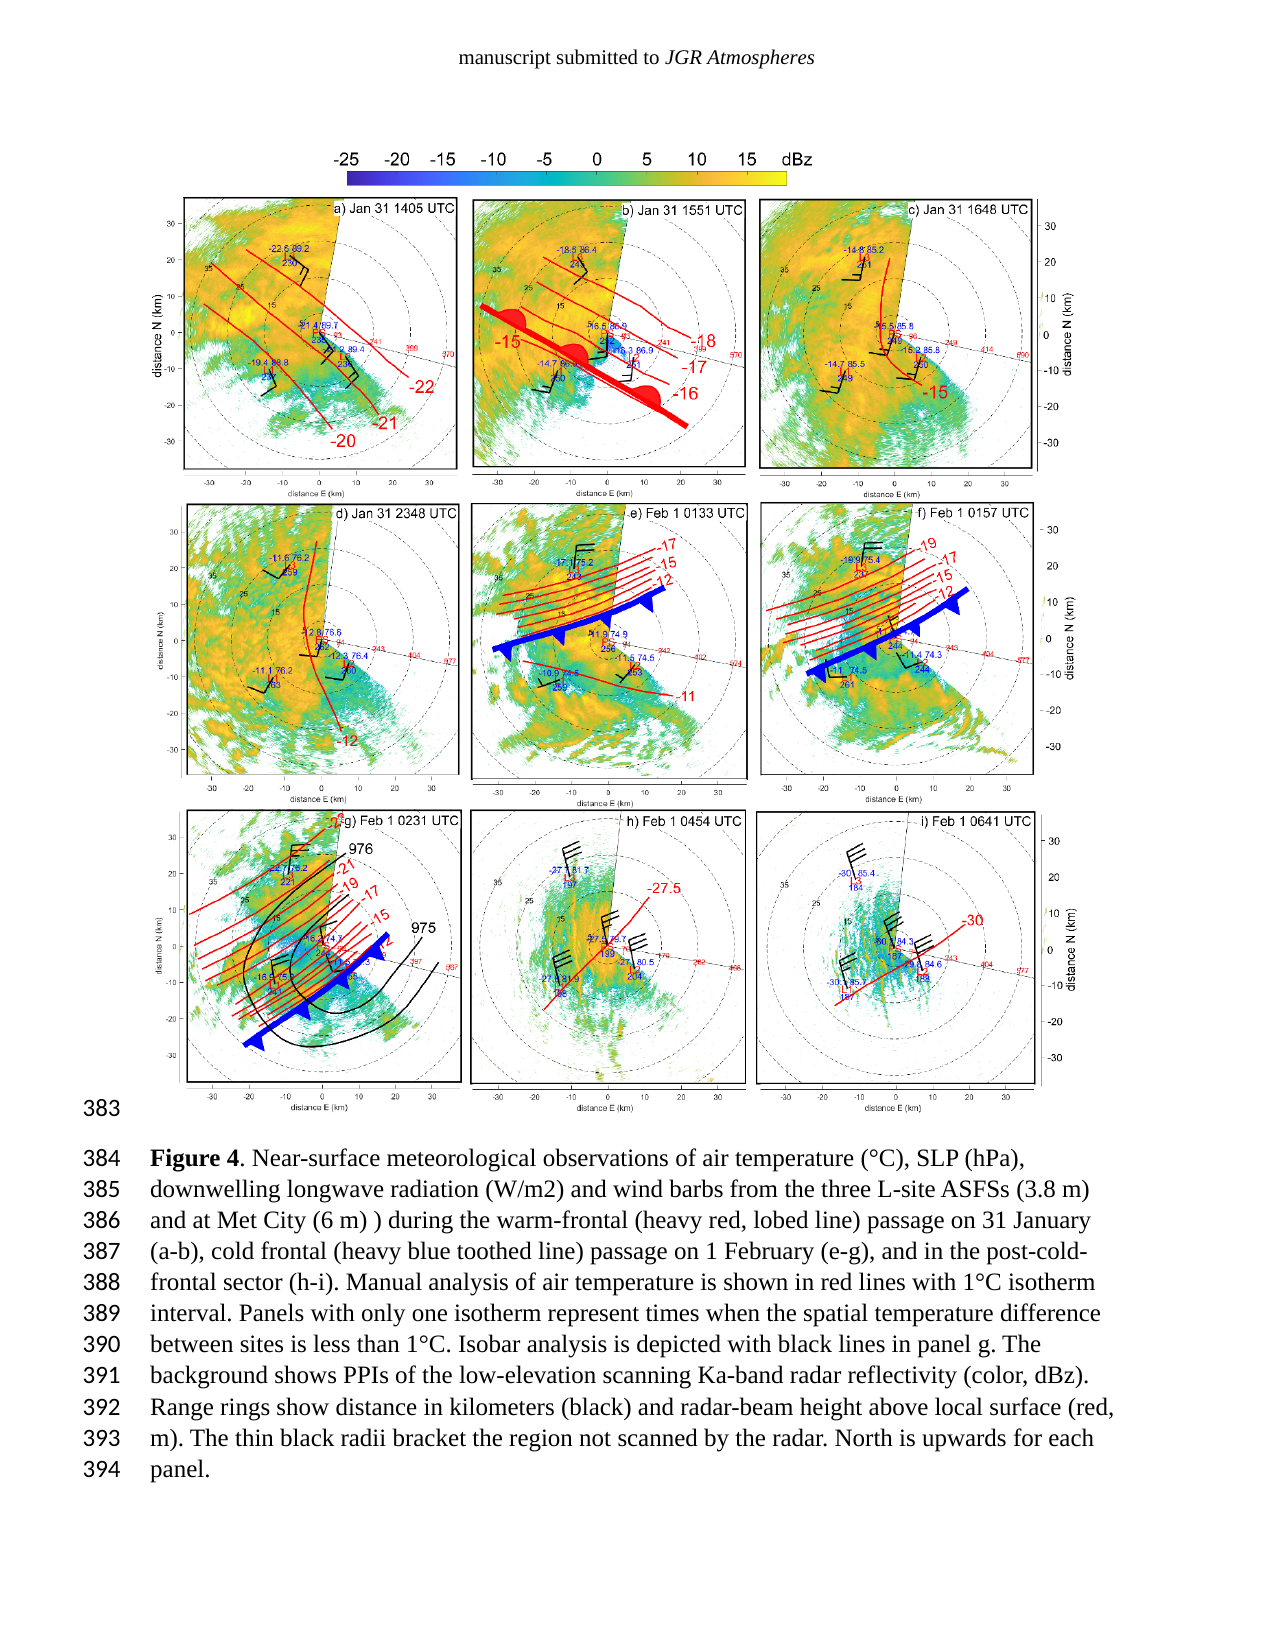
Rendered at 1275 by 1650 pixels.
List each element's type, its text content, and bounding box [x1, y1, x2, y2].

text Figure 4. Near-surface meteorological observations of air temperature (°C), SLP (hPa), downwelling longwave radiation (W/m2) and wind barbs from the three L-site ASFSs (3.8 m) and at Met City (6 m) ) during the warm-frontal (heavy red, lobed line) passage on 31 January (a-b), cold frontal (heavy blue toothed line) passage on 1 February (e-g), and in the post-cold-frontal sector (h-i). Manual analysis of air temperature is shown in red lines with 1°C isotherm interval. Panels with only one isotherm represent times when the spatial temperature difference between sites is less than 1°C. Isobar analysis is depicted with black lines in panel g. The background shows PPIs of the low-elevation scanning Ka-band radar reflectivity (color, dBz). Range rings show distance in kilometers (black) and radar-beam height above local surface (red, m). The thin black radii bracket the region not scanned by the radar. North is upwards for each panel. [150, 1143, 1125, 1482]
picture [150, 150, 1077, 1116]
